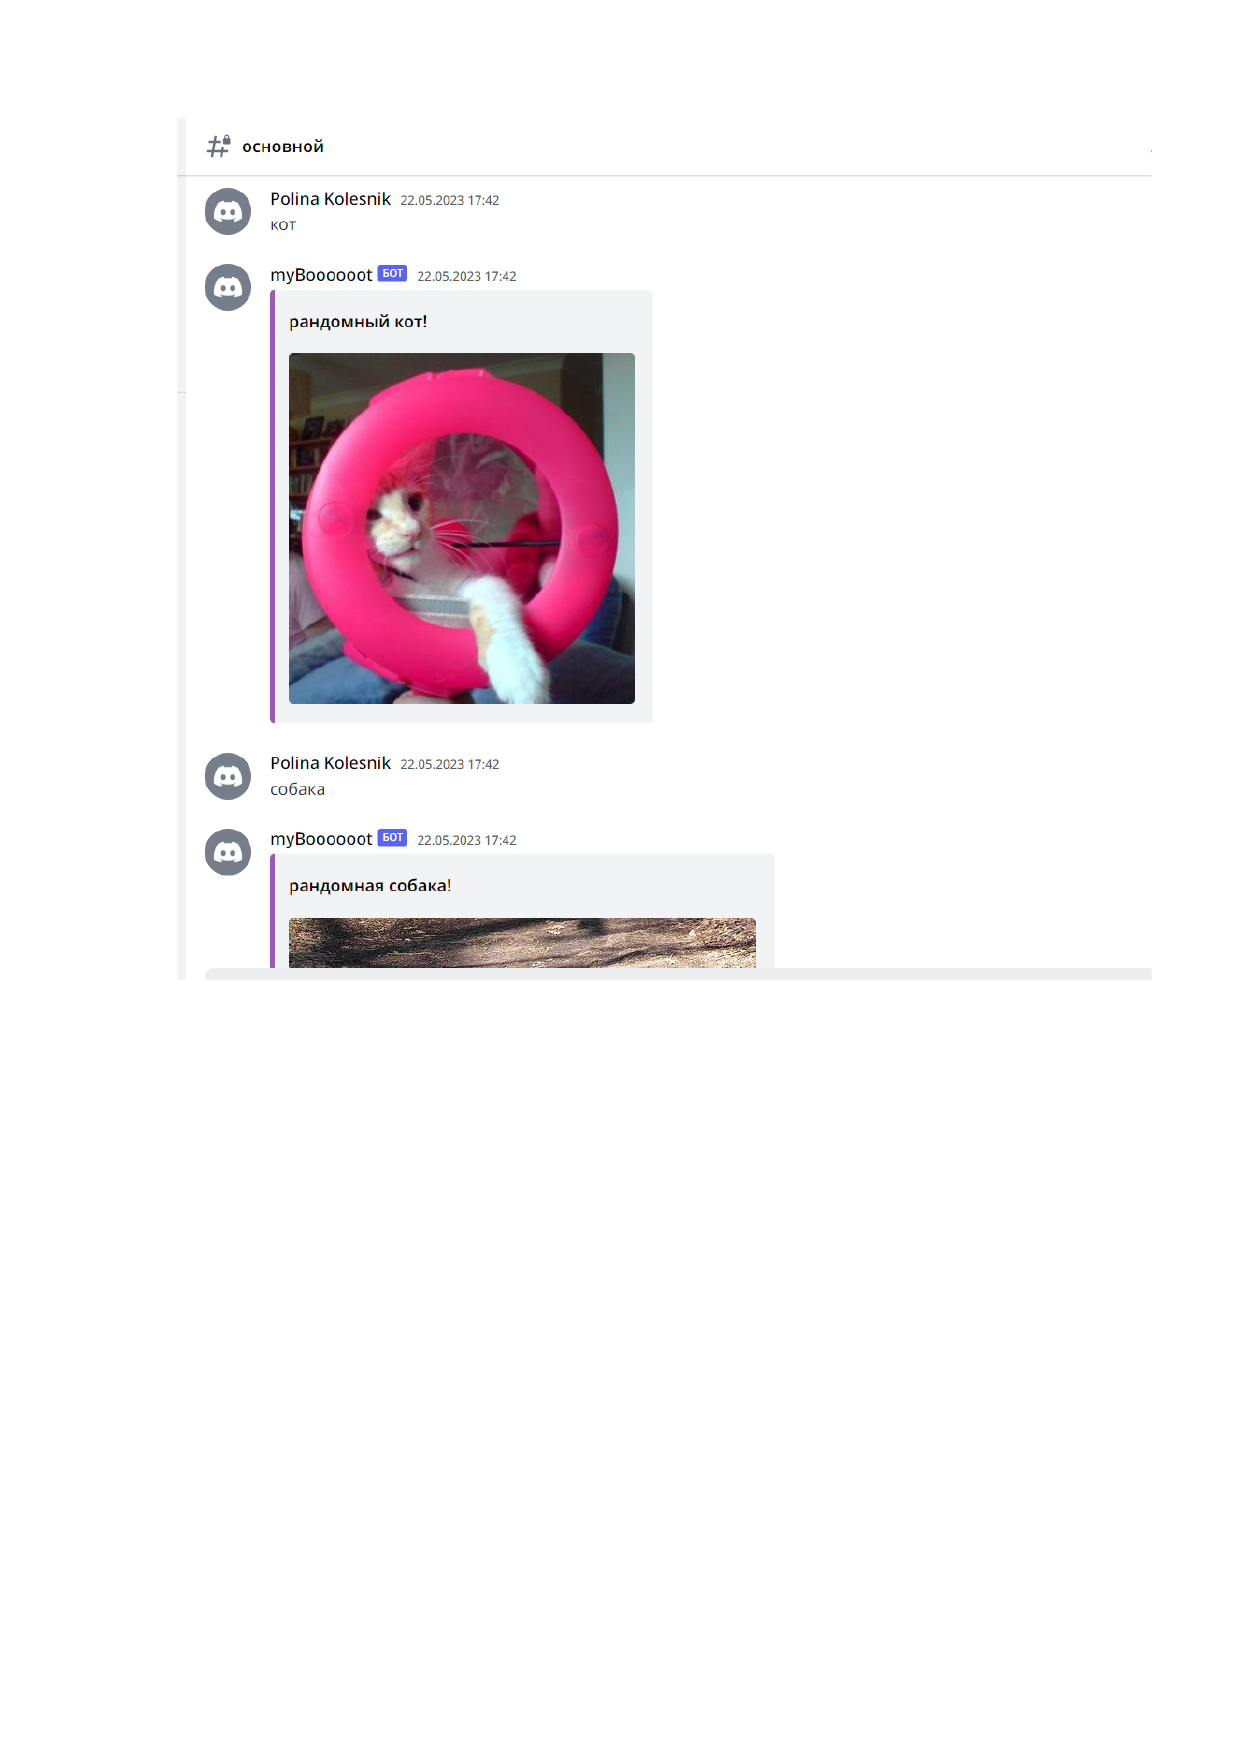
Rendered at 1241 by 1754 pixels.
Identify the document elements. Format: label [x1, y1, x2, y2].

picture [177, 118, 1152, 980]
